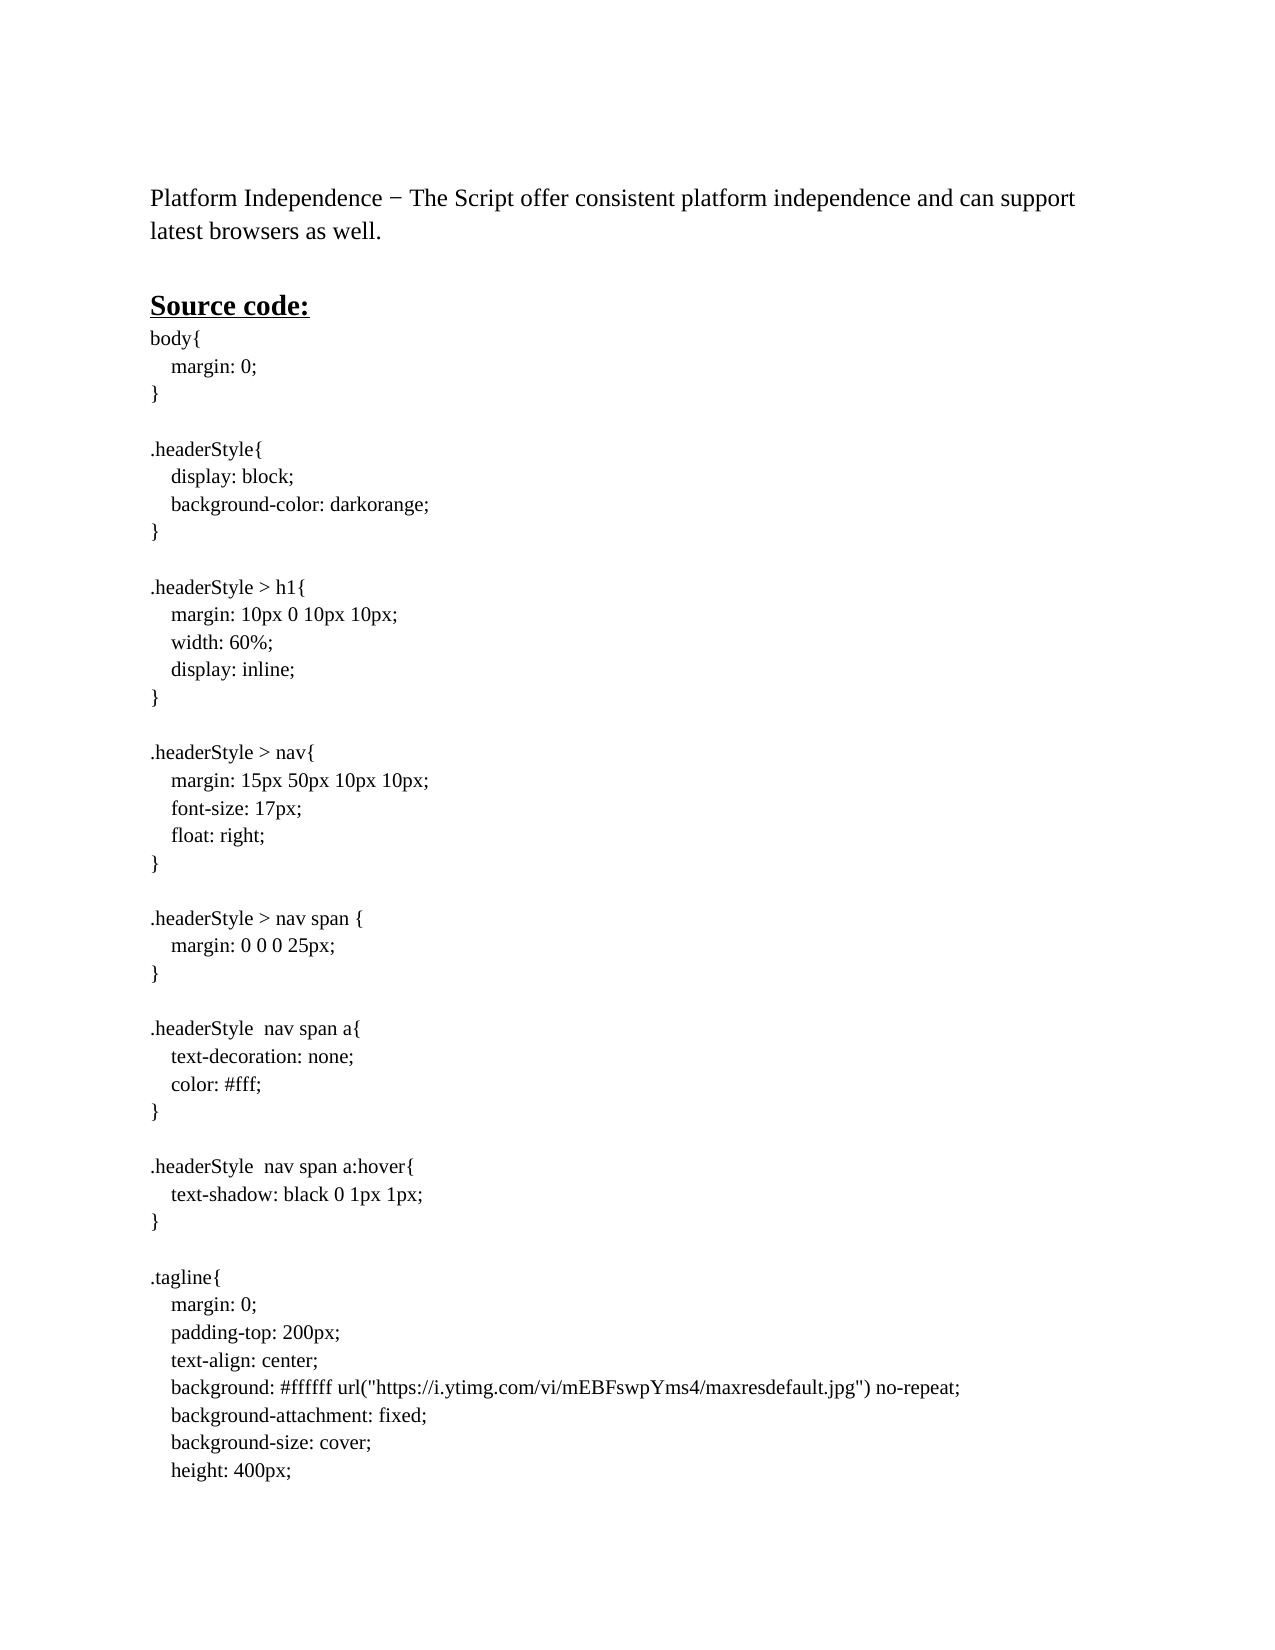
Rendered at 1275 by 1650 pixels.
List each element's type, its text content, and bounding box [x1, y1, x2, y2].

text text-align: center; [150, 1347, 1125, 1372]
text height: 400px; [150, 1458, 1125, 1482]
text body{ [150, 326, 1125, 350]
text margin: 0; [150, 354, 1125, 378]
text .headerStyle nav span a:hover{ [150, 1154, 1125, 1178]
text .headerStyle > h1{ [150, 574, 1125, 599]
text color: #fff; [150, 1071, 1125, 1096]
text } [150, 851, 1125, 875]
text .headerStyle > nav{ [150, 740, 1125, 764]
text } [150, 1209, 1125, 1233]
text } [150, 685, 1125, 709]
text font-size: 17px; [150, 795, 1125, 819]
text margin: 0; [150, 1292, 1125, 1316]
text text-decoration: none; [150, 1044, 1125, 1068]
text } [150, 381, 1125, 405]
text background-color: darkorange; [150, 492, 1125, 516]
text background-attachment: fixed; [150, 1403, 1125, 1427]
text background-size: cover; [150, 1430, 1125, 1454]
text .tagline{ [150, 1265, 1125, 1289]
text display: inline; [150, 657, 1125, 681]
text } [150, 519, 1125, 543]
text .headerStyle > nav span { [150, 906, 1125, 930]
text padding-top: 200px; [150, 1320, 1125, 1344]
text Source code: [150, 288, 1125, 321]
text background: #ffffff url("https://i.ytimg.com/vi/mEBFswpYms4/maxresdefault.jpg") no-repeat; [150, 1375, 1125, 1399]
text display: block; [150, 464, 1125, 488]
text Platform Independence − The Script offer consistent platform independence and can support latest browsers as well. [150, 183, 1125, 245]
text } [150, 1099, 1125, 1123]
text margin: 15px 50px 10px 10px; [150, 768, 1125, 792]
text width: 60%; [150, 630, 1125, 654]
text float: right; [150, 823, 1125, 847]
text margin: 10px 0 10px 10px; [150, 602, 1125, 626]
text margin: 0 0 0 25px; [150, 933, 1125, 957]
text .headerStyle nav span a{ [150, 1016, 1125, 1040]
text } [150, 961, 1125, 985]
text .headerStyle{ [150, 437, 1125, 461]
text text-shadow: black 0 1px 1px; [150, 1182, 1125, 1206]
